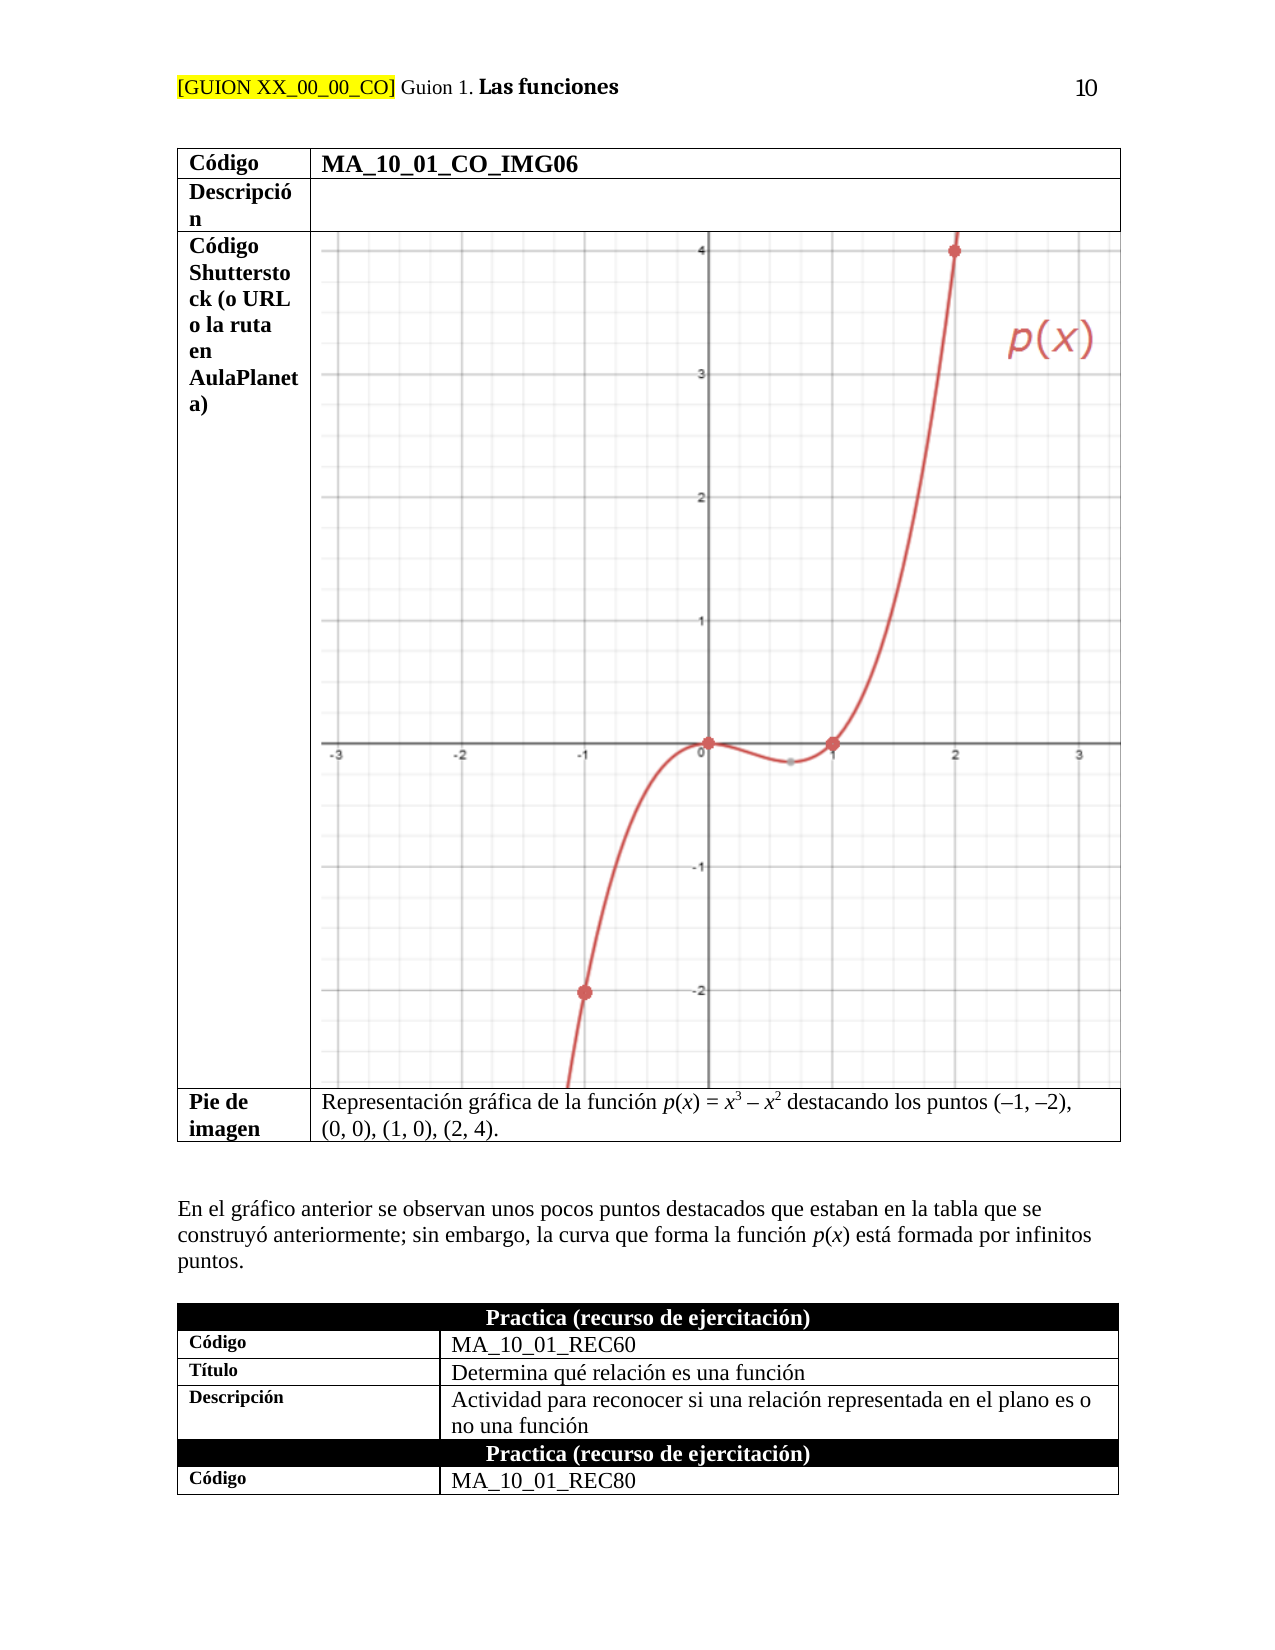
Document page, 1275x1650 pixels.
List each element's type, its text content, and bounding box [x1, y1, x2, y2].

table_header Practica (recurso de ejercitación) [178, 1304, 1118, 1330]
table_cell MA_10_01_CO_IMG06 [311, 149, 1120, 177]
table_cell MA_10_01_REC60 [441, 1331, 1118, 1357]
table_cell MA_10_01_REC80 [441, 1467, 1118, 1493]
table_cell Código [178, 1331, 439, 1357]
table_cell Código [178, 1467, 439, 1493]
table_cell Representación gráfica de la función p(x) = x3 – x2 destacando los puntos (–1, –2), (0, 0), (1, 0), (2, 4). [311, 1089, 1120, 1141]
table_cell Código [178, 149, 310, 177]
table_cell [311, 179, 1120, 231]
table_cell Determina qué relación es una función [441, 1359, 1118, 1385]
table_cell Actividad para reconocer si una relación representada en el plano es o no una función [441, 1386, 1118, 1439]
text En el gráfico anterior se observan unos pocos puntos destacados que estaban en la tabla que se construyó anteriormente; sin embargo, la curva que forma la función p(x) está formada por infinitos puntos. [177, 1195, 1098, 1274]
table_cell Código Shutterstock (o URL o la ruta en AulaPlaneta) [178, 232, 310, 1087]
table_cell Descripción [178, 179, 310, 231]
picture [321, 232, 1121, 1088]
table_cell Descripción [178, 1386, 439, 1439]
table_cell Pie de imagen [178, 1089, 310, 1141]
table_cell Practica (recurso de ejercitación) [178, 1440, 1118, 1466]
table_cell Título [178, 1359, 439, 1385]
table_cell [311, 232, 321, 1087]
